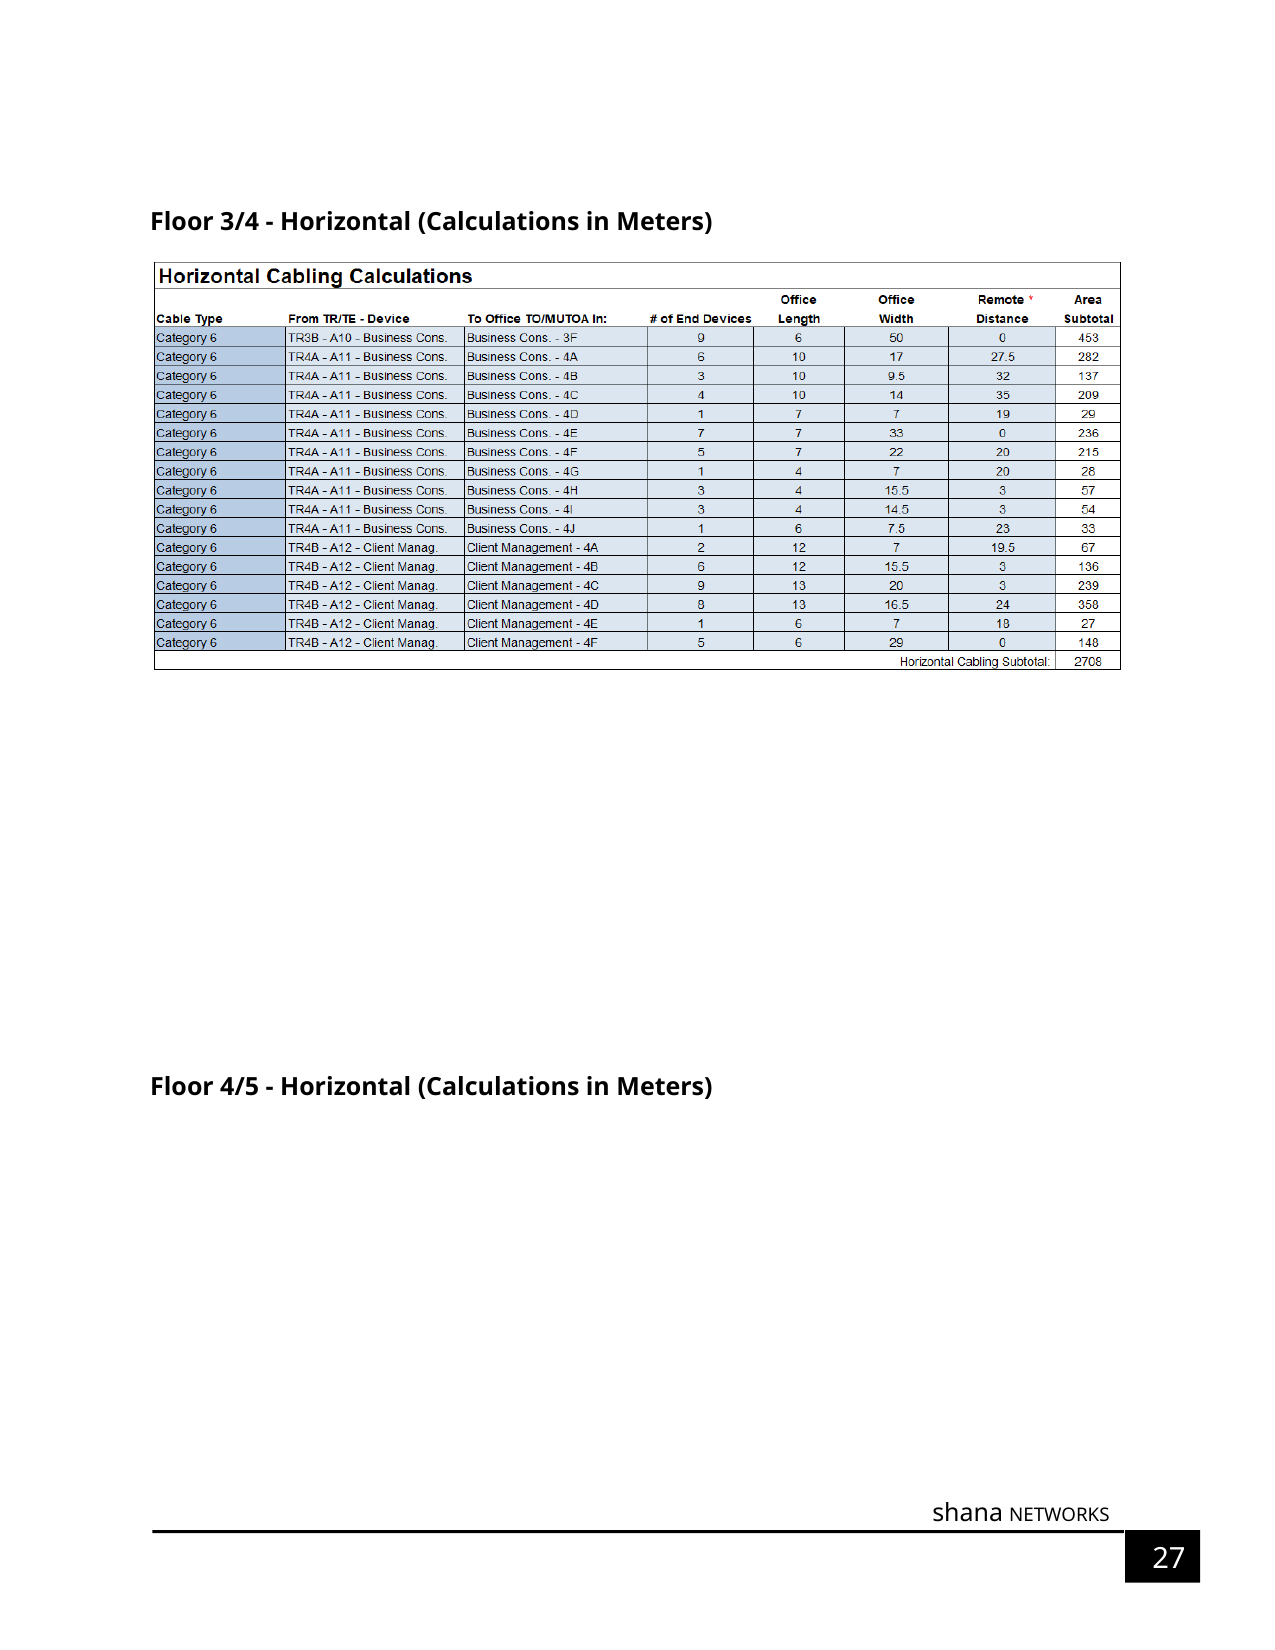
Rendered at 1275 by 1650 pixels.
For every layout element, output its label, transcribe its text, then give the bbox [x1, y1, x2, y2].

text Floor 4/5 - Horizontal (Calculations in Meters) [150, 1068, 1125, 1102]
text Floor 3/4 - Horizontal (Calculations in Meters) [150, 203, 1125, 237]
picture [150, 256, 1125, 675]
